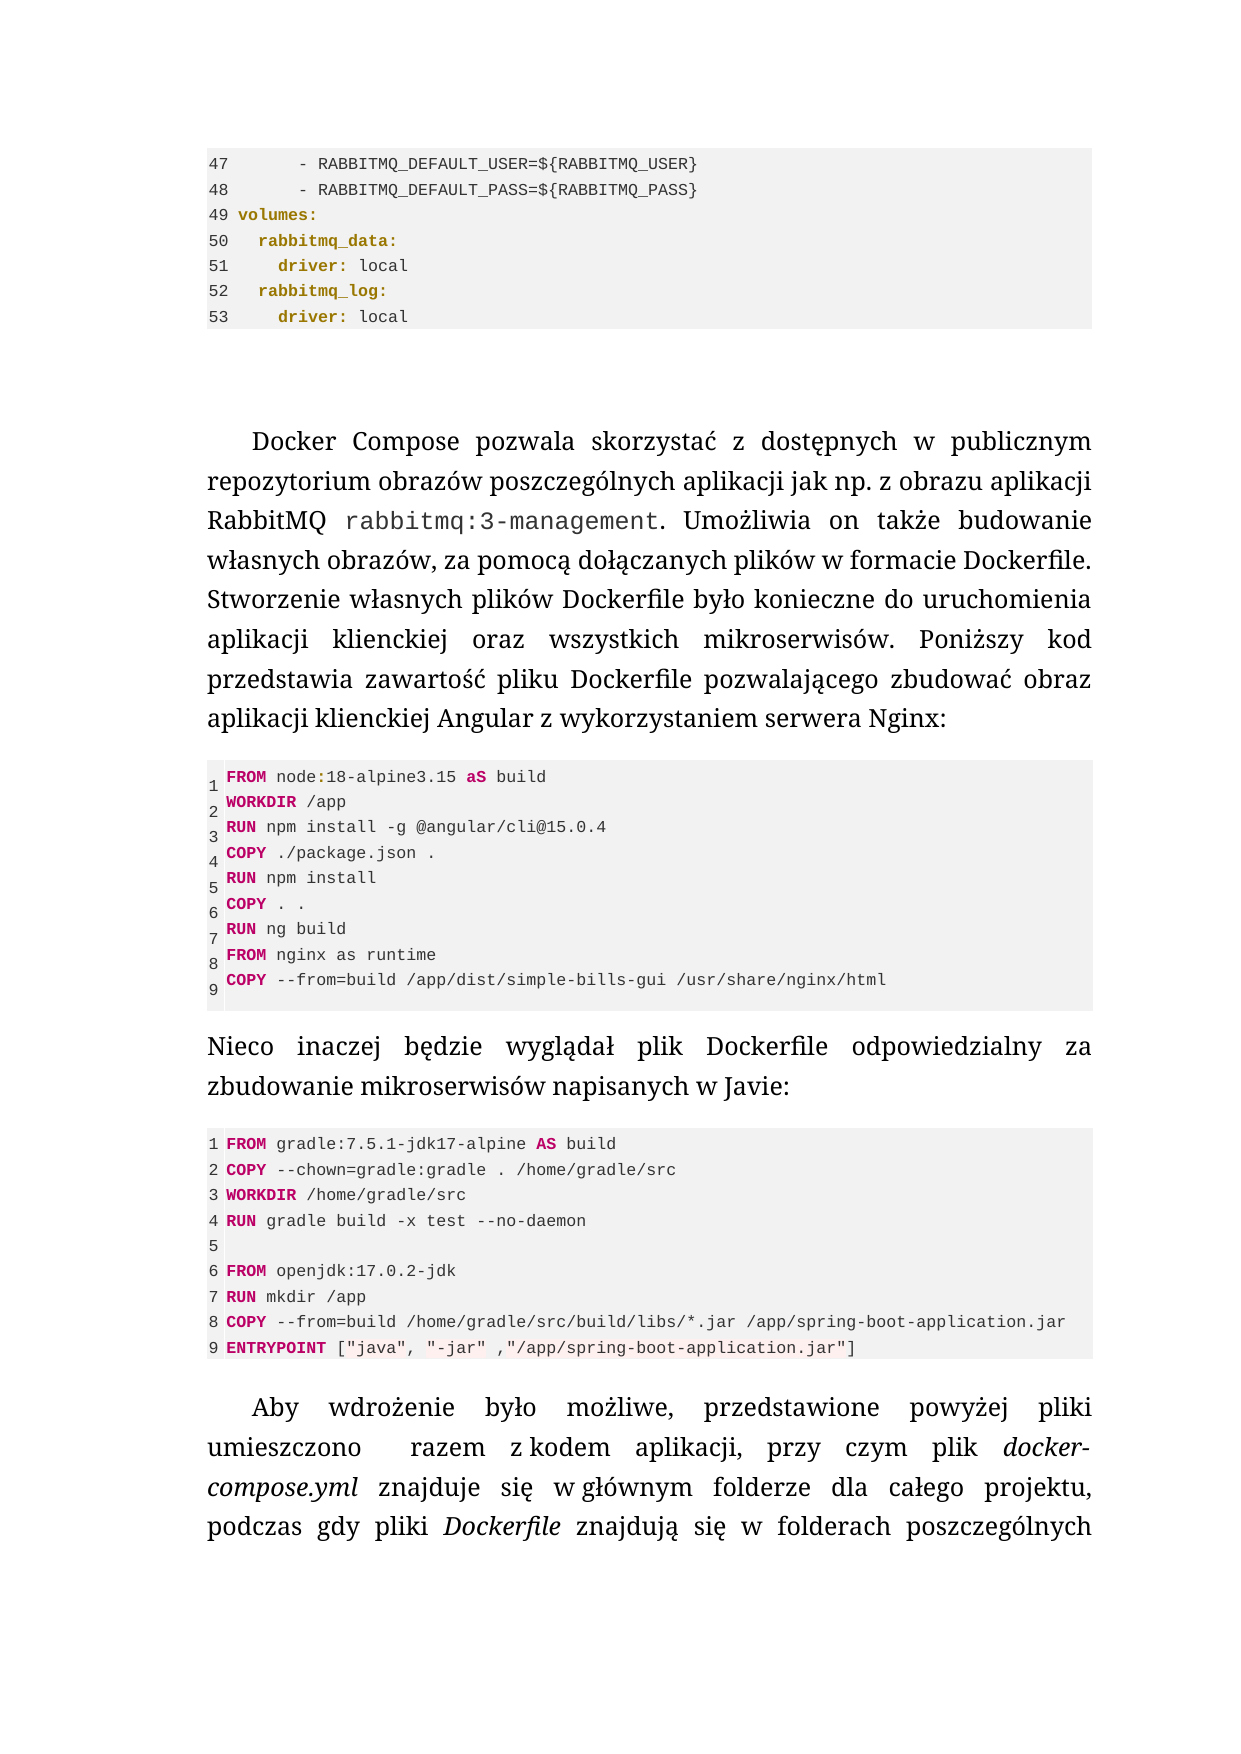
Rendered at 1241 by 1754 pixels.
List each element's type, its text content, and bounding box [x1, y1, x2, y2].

table_header 1 2 3 4 5 6 7 8 9 [207, 760, 224, 1011]
table_header 1 2 3 4 5 6 7 8 9 [207, 1128, 224, 1359]
text Docker Compose pozwala skorzystać z dostępnych w publicznym repozytorium obrazów poszczególnych aplikacji jak np. z obrazu aplikacji RabbitMQ rabbitmq:3-management. Umożliwia on także budowanie własnych obrazów, za pomocą dołączanych plików w formacie Dockerfile. Stworzenie własnych plików Dockerfile było konieczne do uruchomienia aplikacji klienckiej oraz wszystkich mikroserwisów. Poniższy kod przedstawia zawartość pliku Dockerfile pozwalającego zbudować obraz aplikacji klienckiej Angular z wykorzystaniem serwera Nginx: [207, 418, 1092, 735]
table_header FROM gradle:7.5.1-jdk17-alpine AS build COPY --chown=gradle:gradle . /home/gradle/src WORKDIR /home/gradle/src RUN gradle build -x test --no-daemon FROM openjdk:17.0.2-jdk RUN mkdir /app COPY --from=build /home/gradle/src/build/libs/*.jar /app/spring-boot-application.jar ENTRYPOINT ["java", "-jar" ,"/app/spring-boot-application.jar"] [225, 1128, 1093, 1359]
text Nieco inaczej będzie wyglądał plik Dockerfile odpowiedzialny za zbudowanie mikroserwisów napisanych w Javie: [207, 1023, 1092, 1103]
table_header FROM node:18-alpine3.15 aS build WORKDIR /app RUN npm install -g @angular/cli@15.0.4 COPY ./package.json . RUN npm install COPY . . RUN ng build FROM nginx as runtime COPY --from=build /app/dist/simple-bills-gui /usr/share/nginx/html [225, 760, 1093, 1011]
